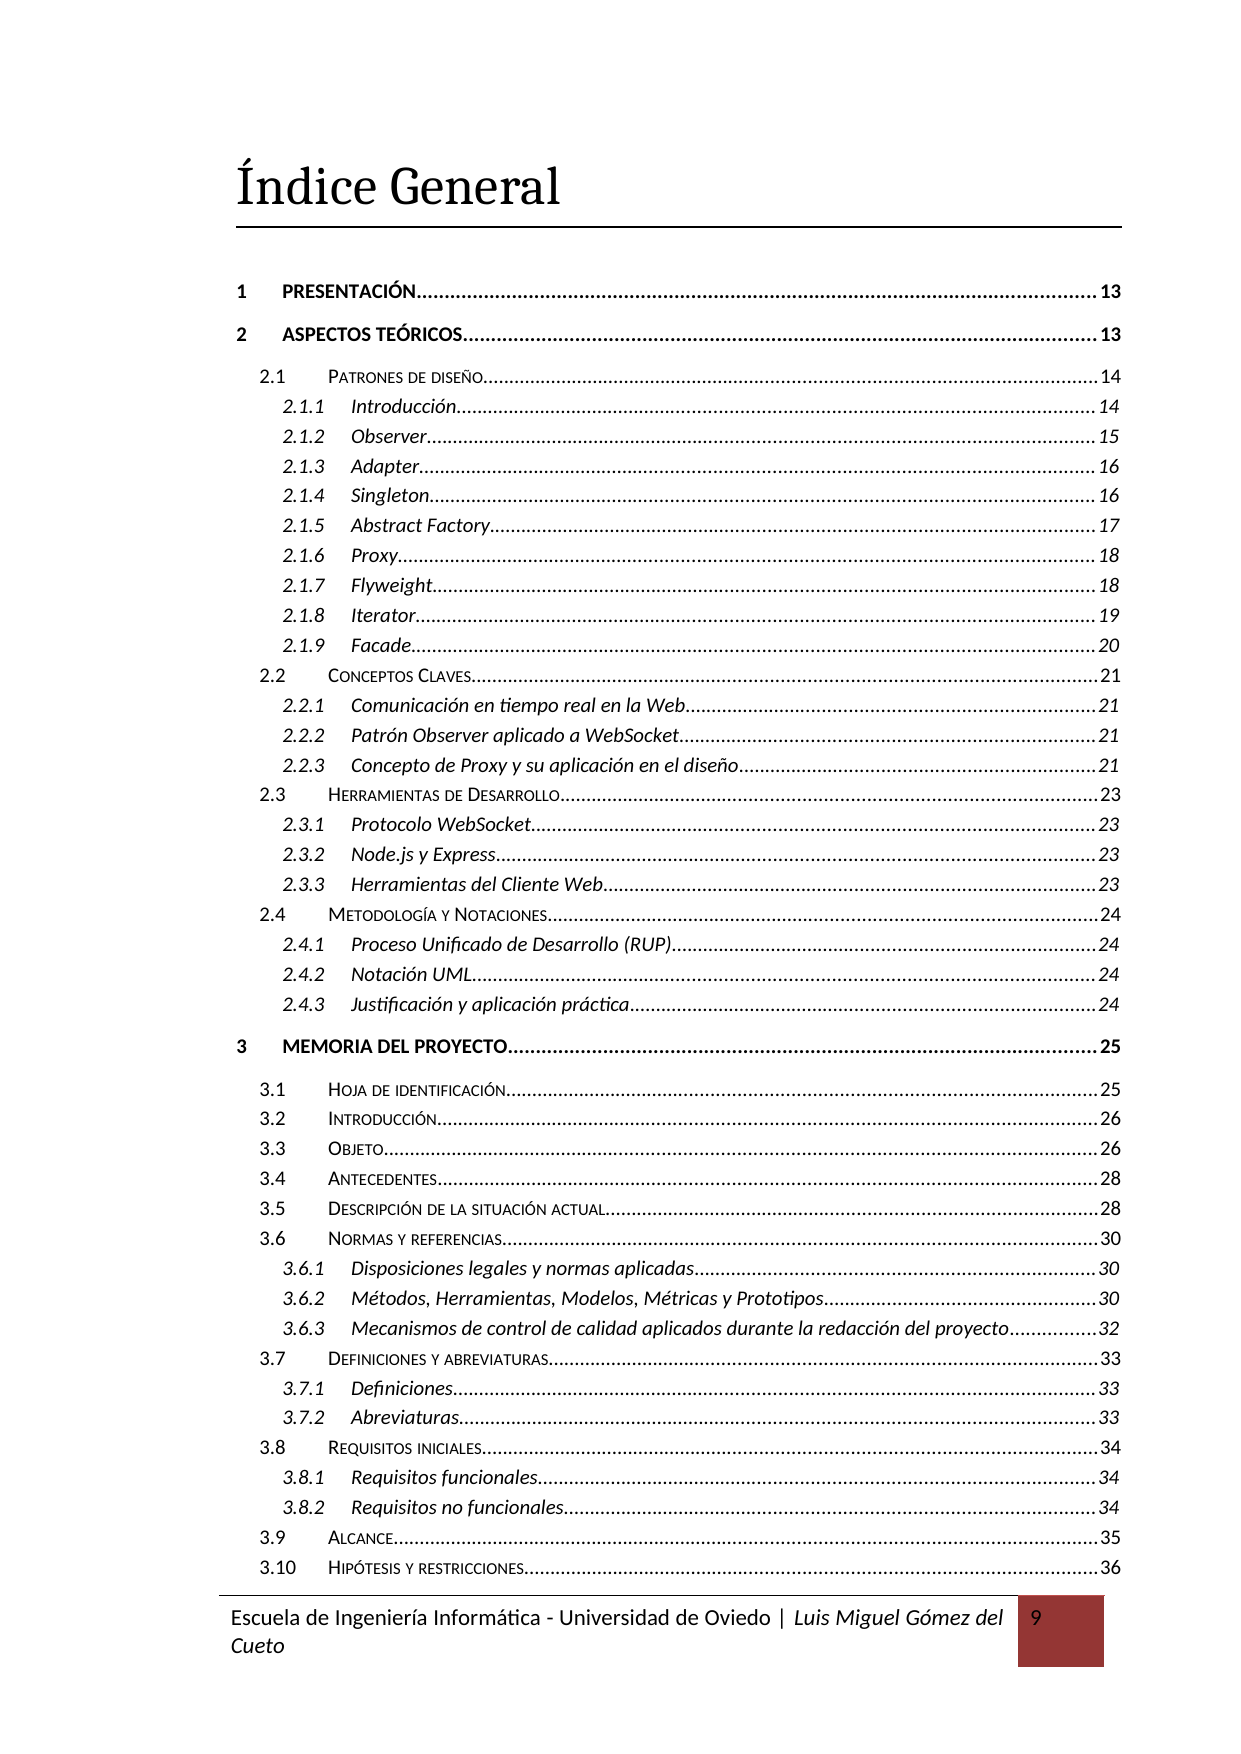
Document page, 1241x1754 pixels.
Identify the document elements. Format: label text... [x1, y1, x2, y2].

text 3.7.2 Abreviaturas 33 [282, 1404, 1122, 1430]
text 3.2 Introducción 26 [259, 1106, 1122, 1131]
text 3.6.2 Métodos, Herramientas, Modelos, Métricas y Prototipos 30 [282, 1285, 1122, 1310]
text 3.7 Definiciones y abreviaturas 33 [259, 1345, 1122, 1370]
text 2.2.1 Comunicación en tiempo real en la Web 21 [282, 692, 1122, 717]
text 2.2 Conceptos Claves 21 [259, 662, 1122, 687]
text 3.4 Antecedentes 28 [259, 1165, 1122, 1191]
text 3.7.1 Definiciones 33 [282, 1375, 1122, 1400]
text 2.4.1 Proceso Unificado de Desarrollo (RUP) 24 [282, 931, 1122, 957]
text 2.1.6 Proxy 18 [282, 542, 1122, 568]
text 2.2.2 Patrón Observer aplicado a WebSocket 21 [282, 722, 1122, 747]
text 3.9 Alcance 35 [259, 1524, 1122, 1549]
text 3.1 Hoja de identificación 25 [259, 1076, 1122, 1101]
text 3.5 Descripción de la situación actual 28 [259, 1195, 1122, 1221]
text 2.1.1 Introducción 14 [282, 393, 1122, 418]
text 1 Presentación 13 [236, 278, 1122, 304]
text 2.1.5 Abstract Factory 17 [282, 513, 1122, 538]
text 3.8.1 Requisitos funcionales 34 [282, 1464, 1122, 1490]
text 3.10 Hipótesis y restricciones 36 [259, 1554, 1122, 1579]
text 2.1.7 Flyweight 18 [282, 572, 1122, 598]
text 3 Memoria del Proyecto 25 [236, 1033, 1122, 1059]
text 3.6 Normas y referencias 30 [259, 1225, 1122, 1251]
text 3.6.1 Disposiciones legales y normas aplicadas 30 [282, 1255, 1122, 1281]
text 2.1.9 Facade 20 [282, 632, 1122, 658]
text 2.1 Patrones de diseño 14 [259, 363, 1122, 388]
text 2.2.3 Concepto de Proxy y su aplicación en el diseño 21 [282, 752, 1122, 777]
text 2.1.4 Singleton 16 [282, 483, 1122, 508]
text 2.3 Herramientas de Desarrollo 23 [259, 782, 1122, 807]
text 2.4 Metodología y Notaciones 24 [259, 901, 1122, 927]
text 3.8 Requisitos iniciales 34 [259, 1434, 1122, 1460]
text 2.4.2 Notación UML 24 [282, 961, 1122, 986]
text 2.4.3 Justificación y aplicación práctica 24 [282, 991, 1122, 1016]
text 2.1.3 Adapter 16 [282, 453, 1122, 478]
text 3.8.2 Requisitos no funcionales 34 [282, 1494, 1122, 1520]
text 2.1.8 Iterator 19 [282, 602, 1122, 628]
text 2.3.2 Node.js y Express 23 [282, 841, 1122, 867]
text 2 Aspectos Teóricos 13 [236, 321, 1122, 346]
text 2.3.3 Herramientas del Cliente Web 23 [282, 871, 1122, 897]
text 3.3 Objeto 26 [259, 1136, 1122, 1161]
text 2.3.1 Protocolo WebSocket 23 [282, 812, 1122, 837]
title Índice General [236, 156, 1122, 226]
text 2.1.2 Observer 15 [282, 423, 1122, 448]
text 3.6.3 Mecanismos de control de calidad aplicados durante la redacción del proyecto 32 [282, 1315, 1122, 1340]
